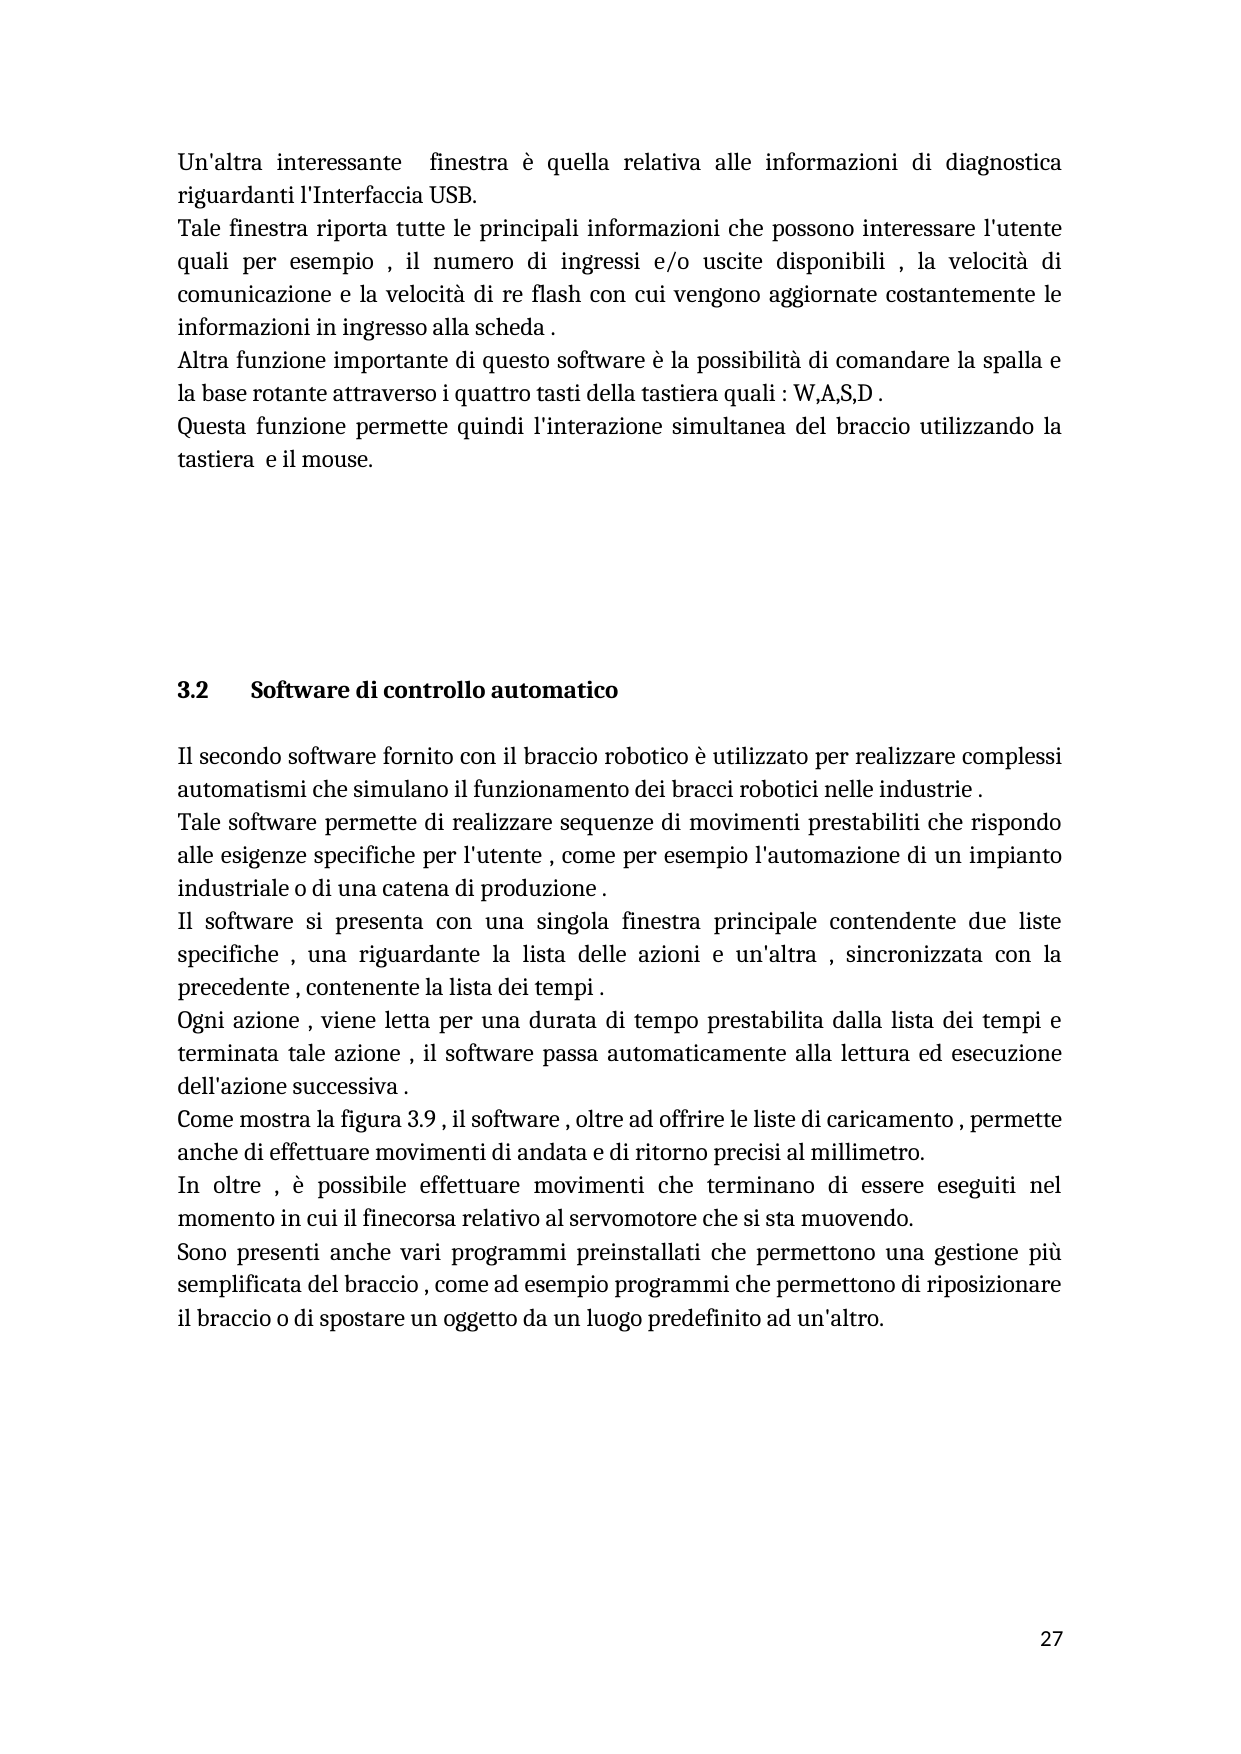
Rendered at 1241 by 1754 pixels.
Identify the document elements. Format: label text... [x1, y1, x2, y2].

text Ogni azione , viene letta per una durata di tempo prestabilita dalla lista dei tempi e terminata tale azione , il software passa automaticamente alla lettura ed esecuzione dell'azione successiva . [177, 1006, 1063, 1101]
text 3.2 Software di controllo automatico [177, 676, 1063, 705]
text Tale software permette di realizzare sequenze di movimenti prestabiliti che rispondo alle esigenze specifiche per l'utente , come per esempio l'automazione di un impianto industriale o di una catena di produzione . [177, 808, 1063, 903]
text In oltre , è possibile effettuare movimenti che terminano di essere eseguiti nel momento in cui il finecorsa relativo al servomotore che si sta muovendo. [177, 1171, 1063, 1233]
text Un'altra interessante finestra è quella relativa alle informazioni di diagnostica riguardanti l'Interfaccia USB. [177, 148, 1063, 209]
text Il software si presenta con una singola finestra principale contendente due liste specifiche , una riguardante la lista delle azioni e un'altra , sincronizzata con la precedente , contenente la lista dei tempi . [177, 907, 1063, 1002]
text Questa funzione permette quindi l'interazione simultanea del braccio utilizzando la tastiera e il mouse. [177, 412, 1063, 474]
text Altra funzione importante di questo software è la possibilità di comandare la spalla e la base rotante attraverso i quattro tasti della tastiera quali : W,A,S,D . [177, 346, 1063, 408]
text Tale finestra riporta tutte le principali informazioni che possono interessare l'utente quali per esempio , il numero di ingressi e/o uscite disponibili , la velocità di comunicazione e la velocità di re flash con cui vengono aggiornate costantemente le informazioni in ingresso alla scheda . [177, 214, 1063, 342]
text Sono presenti anche vari programmi preinstallati che permettono una gestione più semplificata del braccio , come ad esempio programmi che permettono di riposizionare il braccio o di spostare un oggetto da un luogo predefinito ad un'altro. [177, 1237, 1063, 1332]
text Come mostra la figura 3.9 , il software , oltre ad offrire le liste di caricamento , permette anche di effettuare movimenti di andata e di ritorno precisi al millimetro. [177, 1105, 1063, 1167]
text Il secondo software fornito con il braccio robotico è utilizzato per realizzare complessi automatismi che simulano il funzionamento dei bracci robotici nelle industrie . [177, 742, 1063, 804]
